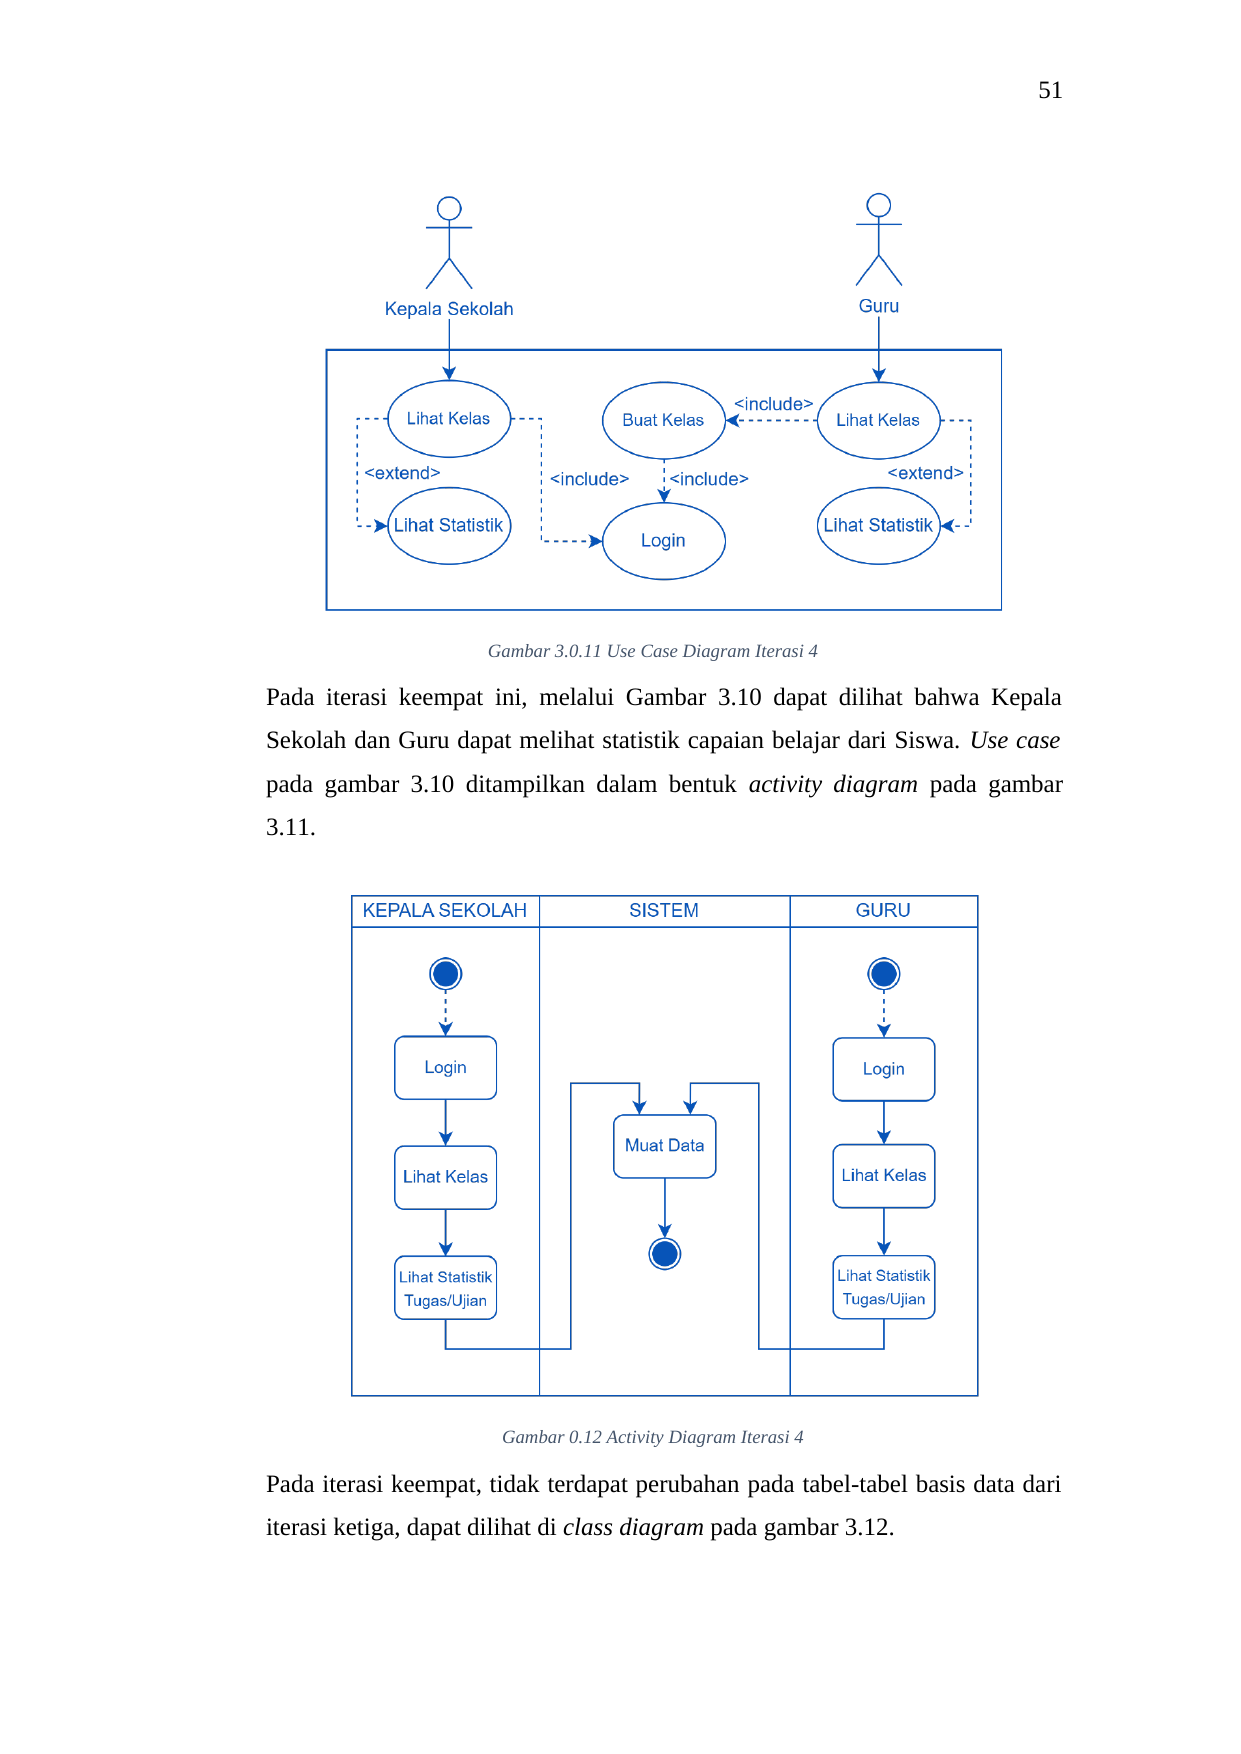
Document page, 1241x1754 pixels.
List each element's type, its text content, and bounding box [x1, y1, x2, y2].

picture [335, 880, 994, 1412]
text Pada iterasi keempat, tidak terdapat perubahan pada tabel-tabel basis data dari iterasi ketiga, dapat dilihat di class diagram pada gambar 3.12. [266, 1469, 1063, 1541]
picture [310, 177, 1019, 626]
text Pada iterasi keempat ini, melalui Gambar 3.10 dapat dilihat bahwa Kepala Sekolah dan Guru dapat melihat statistik capaian belajar dari Siswa. Use case pada gambar 3.10 ditampilkan dalam bentuk activity diagram pada gambar 3.11. [266, 682, 1063, 841]
